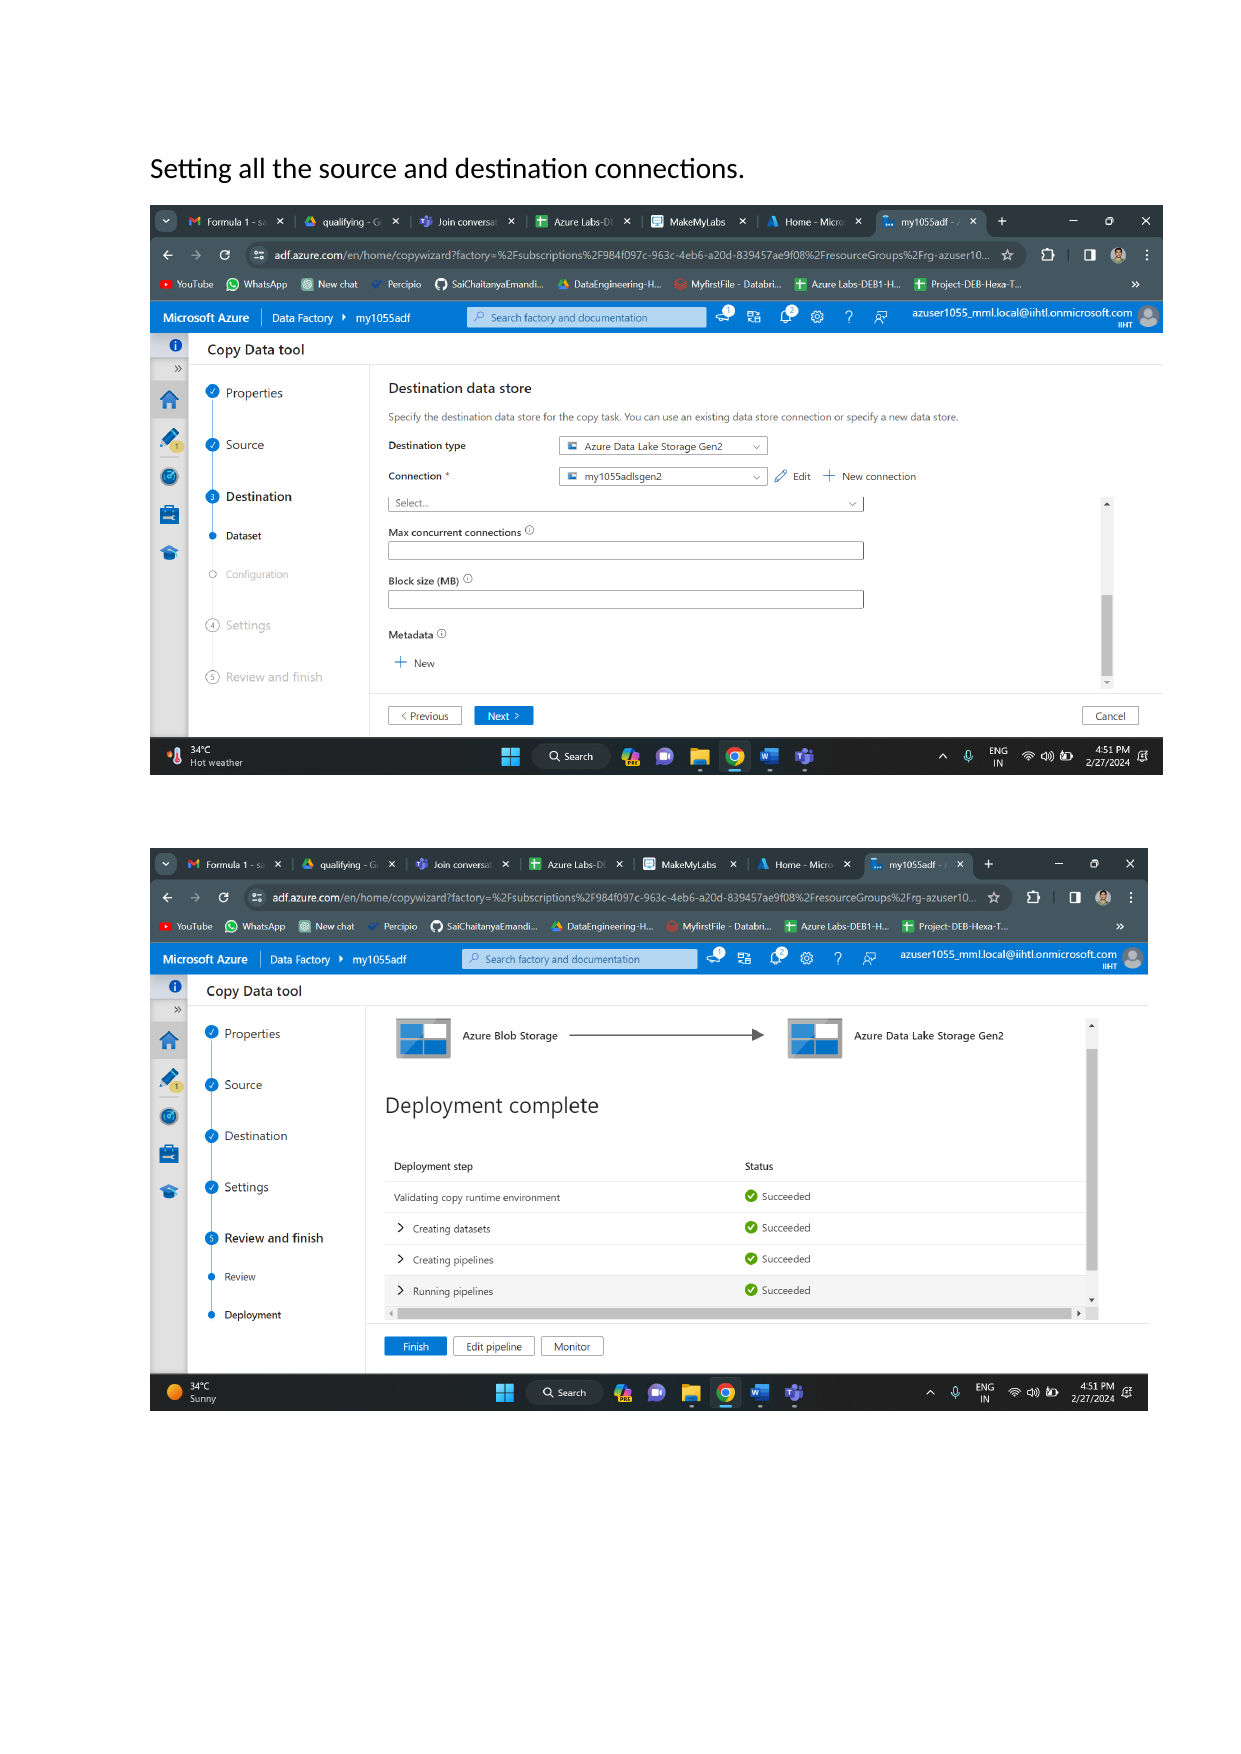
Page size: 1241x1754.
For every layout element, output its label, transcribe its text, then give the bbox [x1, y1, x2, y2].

picture [150, 848, 1148, 1411]
text Setting all the source and destination connections. [150, 150, 1090, 186]
picture [150, 205, 1163, 775]
